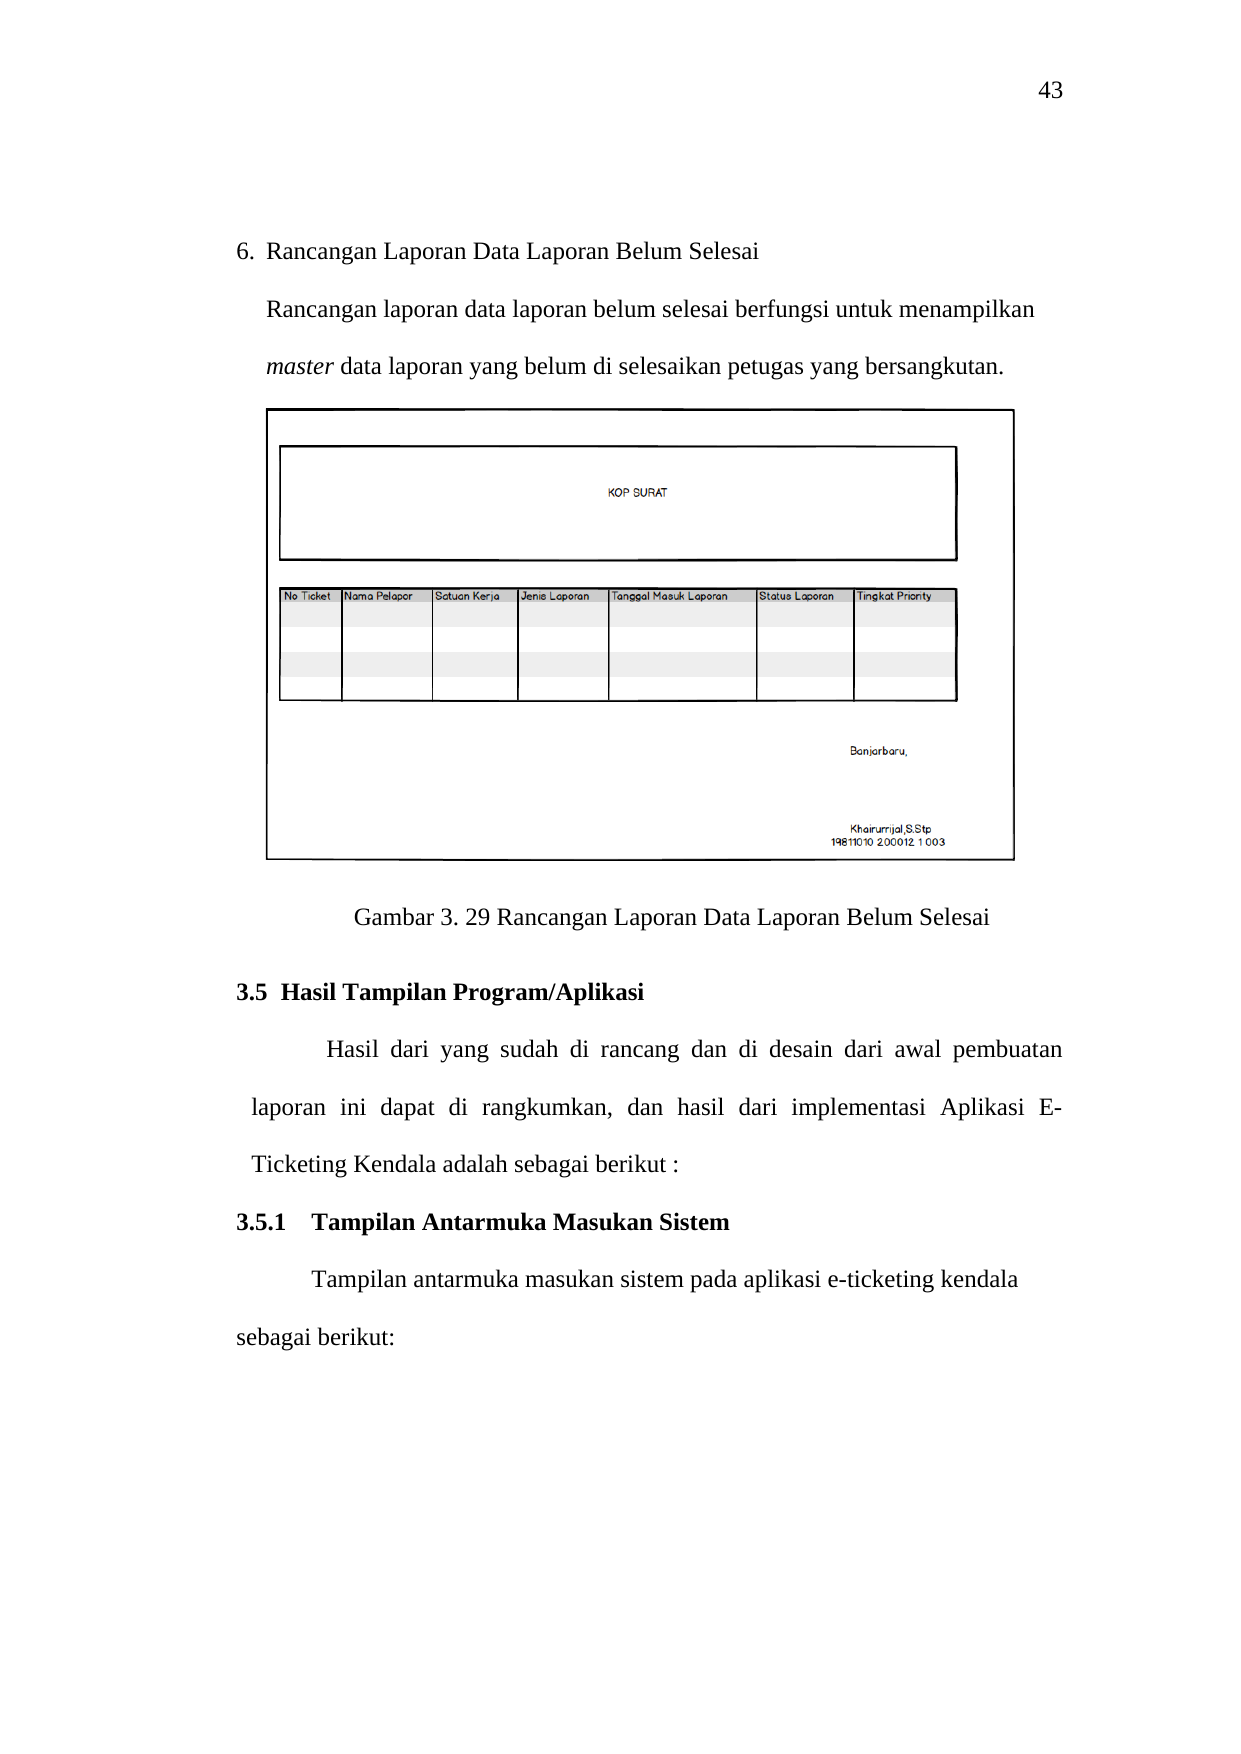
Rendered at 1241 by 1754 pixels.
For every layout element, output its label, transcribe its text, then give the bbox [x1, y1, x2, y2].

text Gambar 3. 29 Rancangan Laporan Data Laporan Belum Selesai [281, 902, 1063, 931]
text Hasil dari yang sudah di rancang dan di desain dari awal pembuatan laporan ini dapat di rangkumkan, dan hasil dari implementasi Aplikasi E-Ticketing Kendala adalah sebagai berikut : [251, 1034, 1063, 1178]
list Rancangan laporan data laporan belum selesai berfungsi untuk menampilkan master data laporan yang belum di selesaikan petugas yang bersangkutan. [266, 294, 1063, 380]
subtitle Hasil Tampilan Program/Aplikasi [236, 977, 1063, 1005]
subtitle Tampilan Antarmuka Masukan Sistem [236, 1207, 1063, 1235]
picture [265, 408, 1093, 874]
list Rancangan Laporan Data Laporan Belum Selesai [236, 236, 1063, 265]
list Tampilan antarmuka masukan sistem pada aplikasi e-ticketing kendala sebagai berikut: [236, 1264, 1063, 1350]
